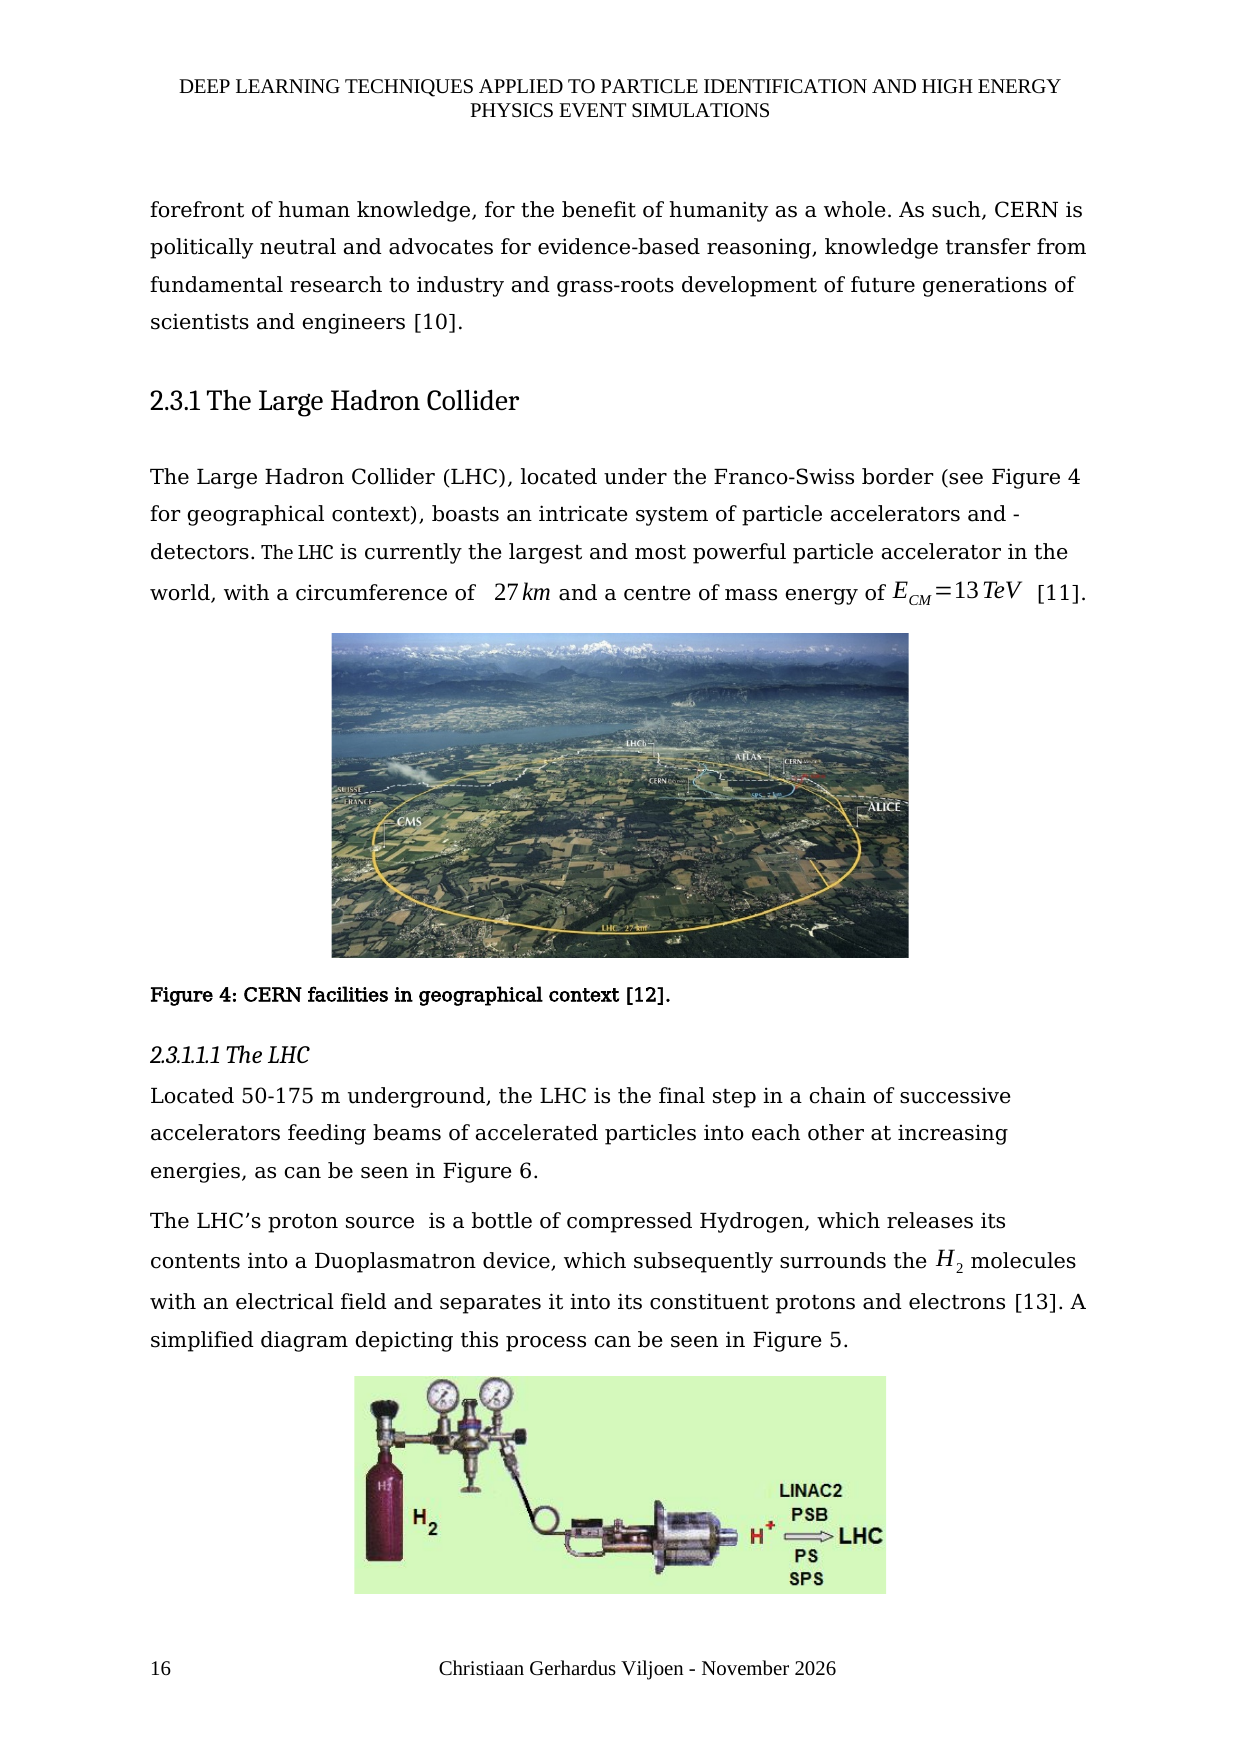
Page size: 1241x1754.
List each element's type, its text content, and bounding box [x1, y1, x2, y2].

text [150, 196, 1090, 334]
subtitle The Large Hadron Collider [150, 384, 1090, 417]
picture [354, 1376, 887, 1594]
text Figure 4: CERN facilities in geographical context . [150, 983, 1090, 1005]
picture [331, 633, 909, 958]
text Located 50-175 m underground, the LHC is the final step in a chain of successive accelerators feeding beams of accelerated particles into each other at increasing energies, as can be seen in Figure 6. [150, 1083, 1090, 1183]
text The LHC’s proton source is a bottle of compressed Hydrogen, which releases its contents into a Duoplasmatron device, which subsequently surrounds the molecules with an electrical field and separates it into its constituent protons and electrons . A simplified diagram depicting this process can be seen in Figure 5. [150, 1208, 1090, 1351]
subtitle The LHC [150, 1041, 1090, 1070]
text The Large Hadron Collider (LHC), located under the Franco-Swiss border (see Figure 4 for geographical context), boasts an intricate system of particle accelerators and -detectors. The LHC is currently the largest and most powerful particle accelerator in the world, with a circumference of and a centre of mass energy of . [150, 463, 1090, 608]
